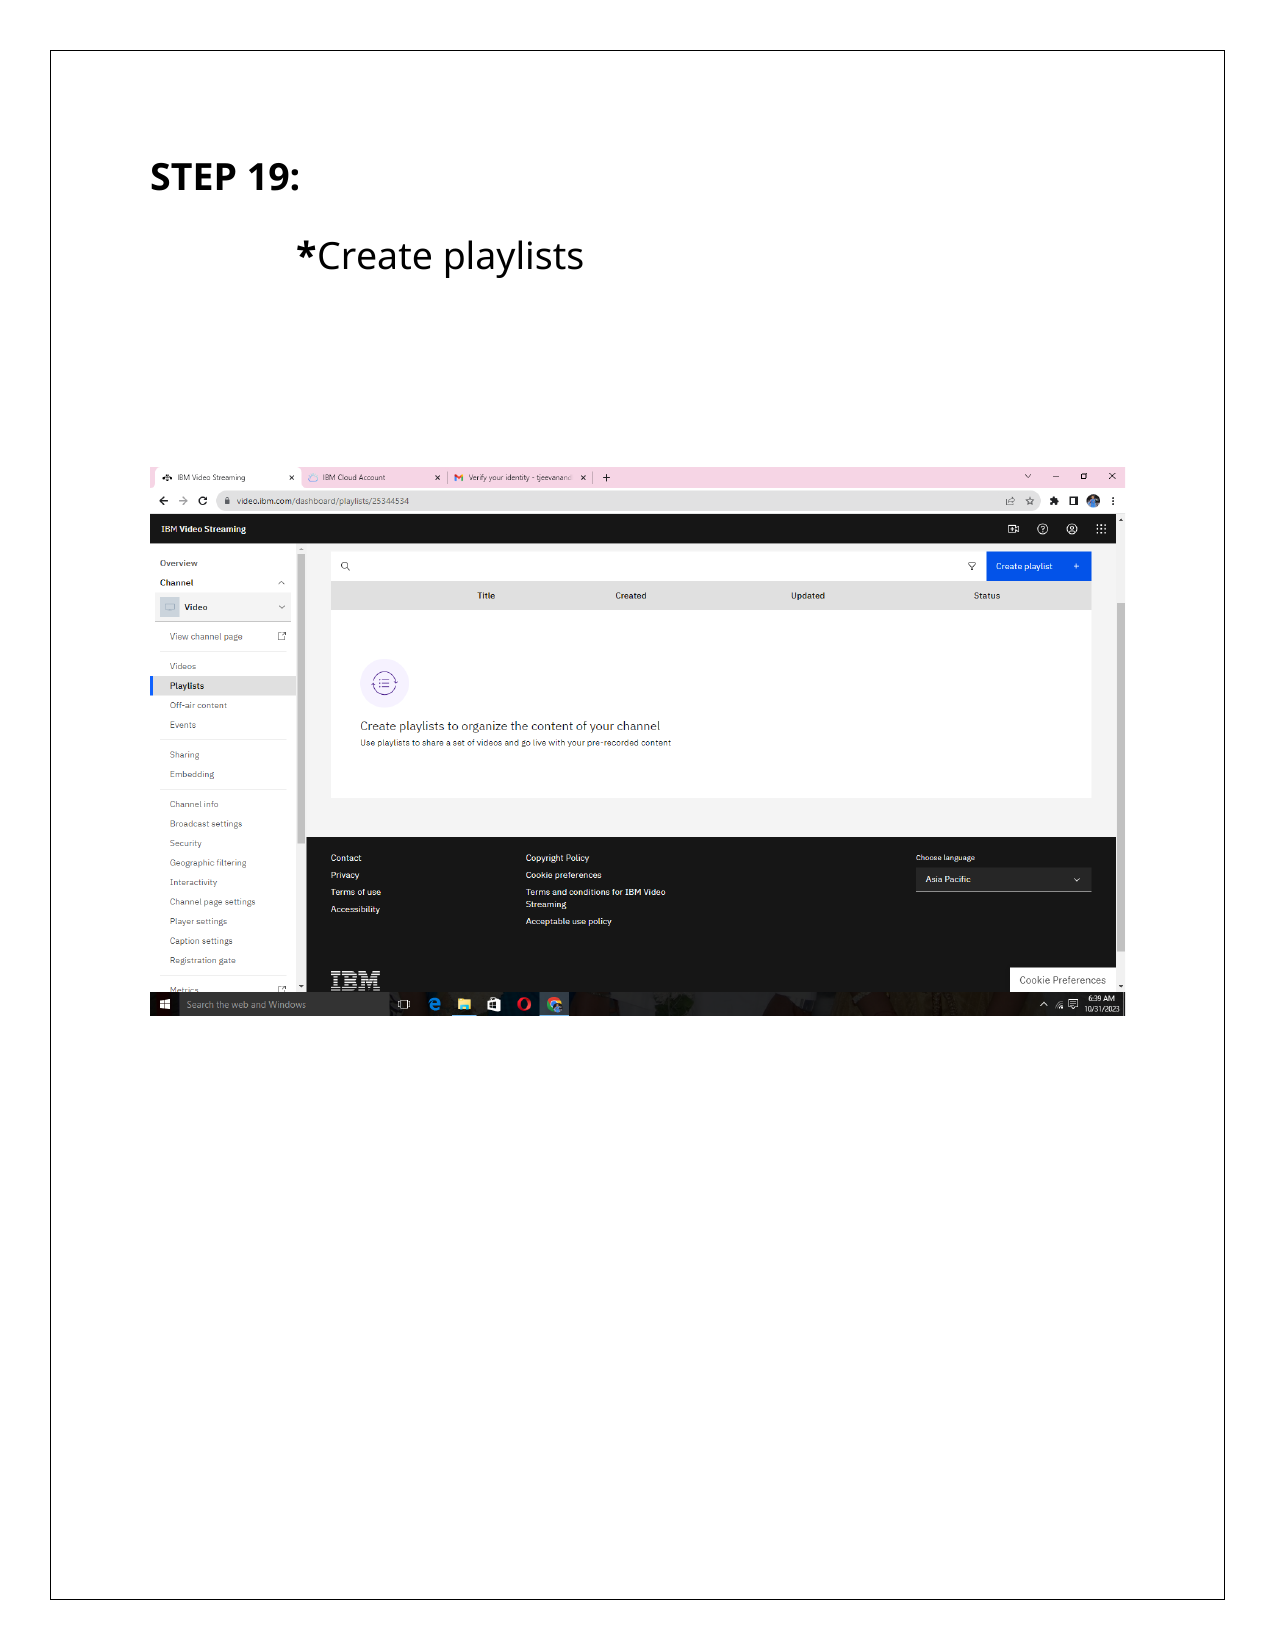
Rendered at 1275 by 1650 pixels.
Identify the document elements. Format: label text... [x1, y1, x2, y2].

picture [150, 467, 1125, 1016]
text STEP 19: [150, 150, 1125, 201]
text *Create playlists [150, 229, 1125, 281]
